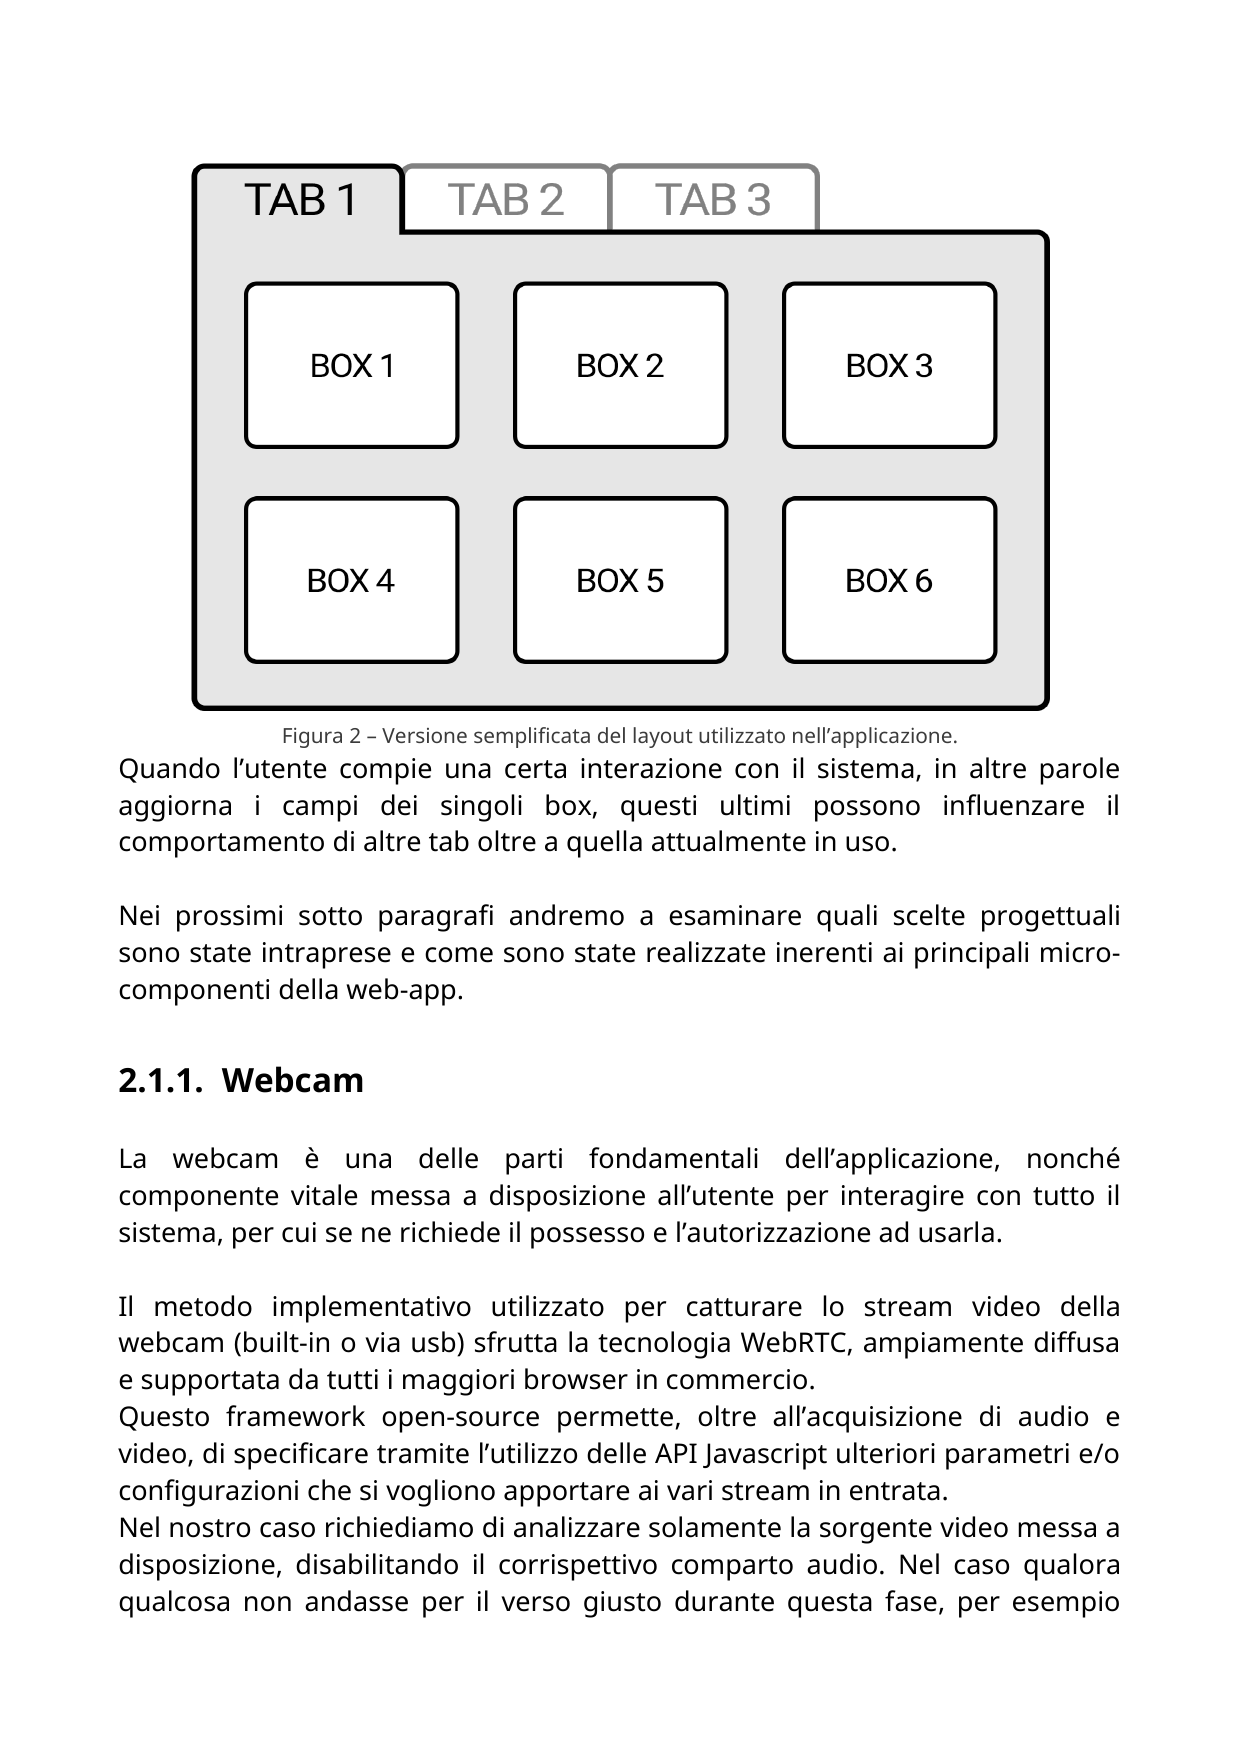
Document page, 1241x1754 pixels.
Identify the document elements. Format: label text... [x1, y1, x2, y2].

text Quando l’utente compie una certa interazione con il sistema, in altre parole aggiorna i campi dei singoli box, questi ultimi possono influenzare il comportamento di altre tab oltre a quella attualmente in uso. [118, 749, 1122, 860]
text Questo framework open-source permette, oltre all’acquisizione di audio e video, di specificare tramite l’utilizzo delle API Javascript ulteriori parametri e/o configurazioni che si vogliono apportare ai vari stream in entrata. [118, 1398, 1122, 1508]
text Nei prossimi sotto paragrafi andremo a esaminare quali scelte progettuali sono state intraprese e come sono state realizzate inerenti ai principali micro-componenti della web-app. [118, 897, 1122, 1007]
text Figura 2 – Versione semplificata del layout utilizzato nell’applicazione. [118, 721, 1122, 749]
picture [186, 147, 1054, 721]
text Il metodo implementativo utilizzato per catturare lo stream video della webcam (built-in o via usb) sfrutta la tecnologia WebRTC, ampiamente diffusa e supportata da tutti i maggiori browser in commercio. [118, 1287, 1122, 1398]
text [118, 1508, 1122, 1619]
subtitle Webcam [118, 1057, 1122, 1103]
text La webcam è una delle parti fondamentali dell’applicazione, nonché componente vitale messa a disposizione all’utente per interagire con tutto il sistema, per cui se ne richiede il possesso e l’autorizzazione ad usarla. [118, 1139, 1122, 1250]
